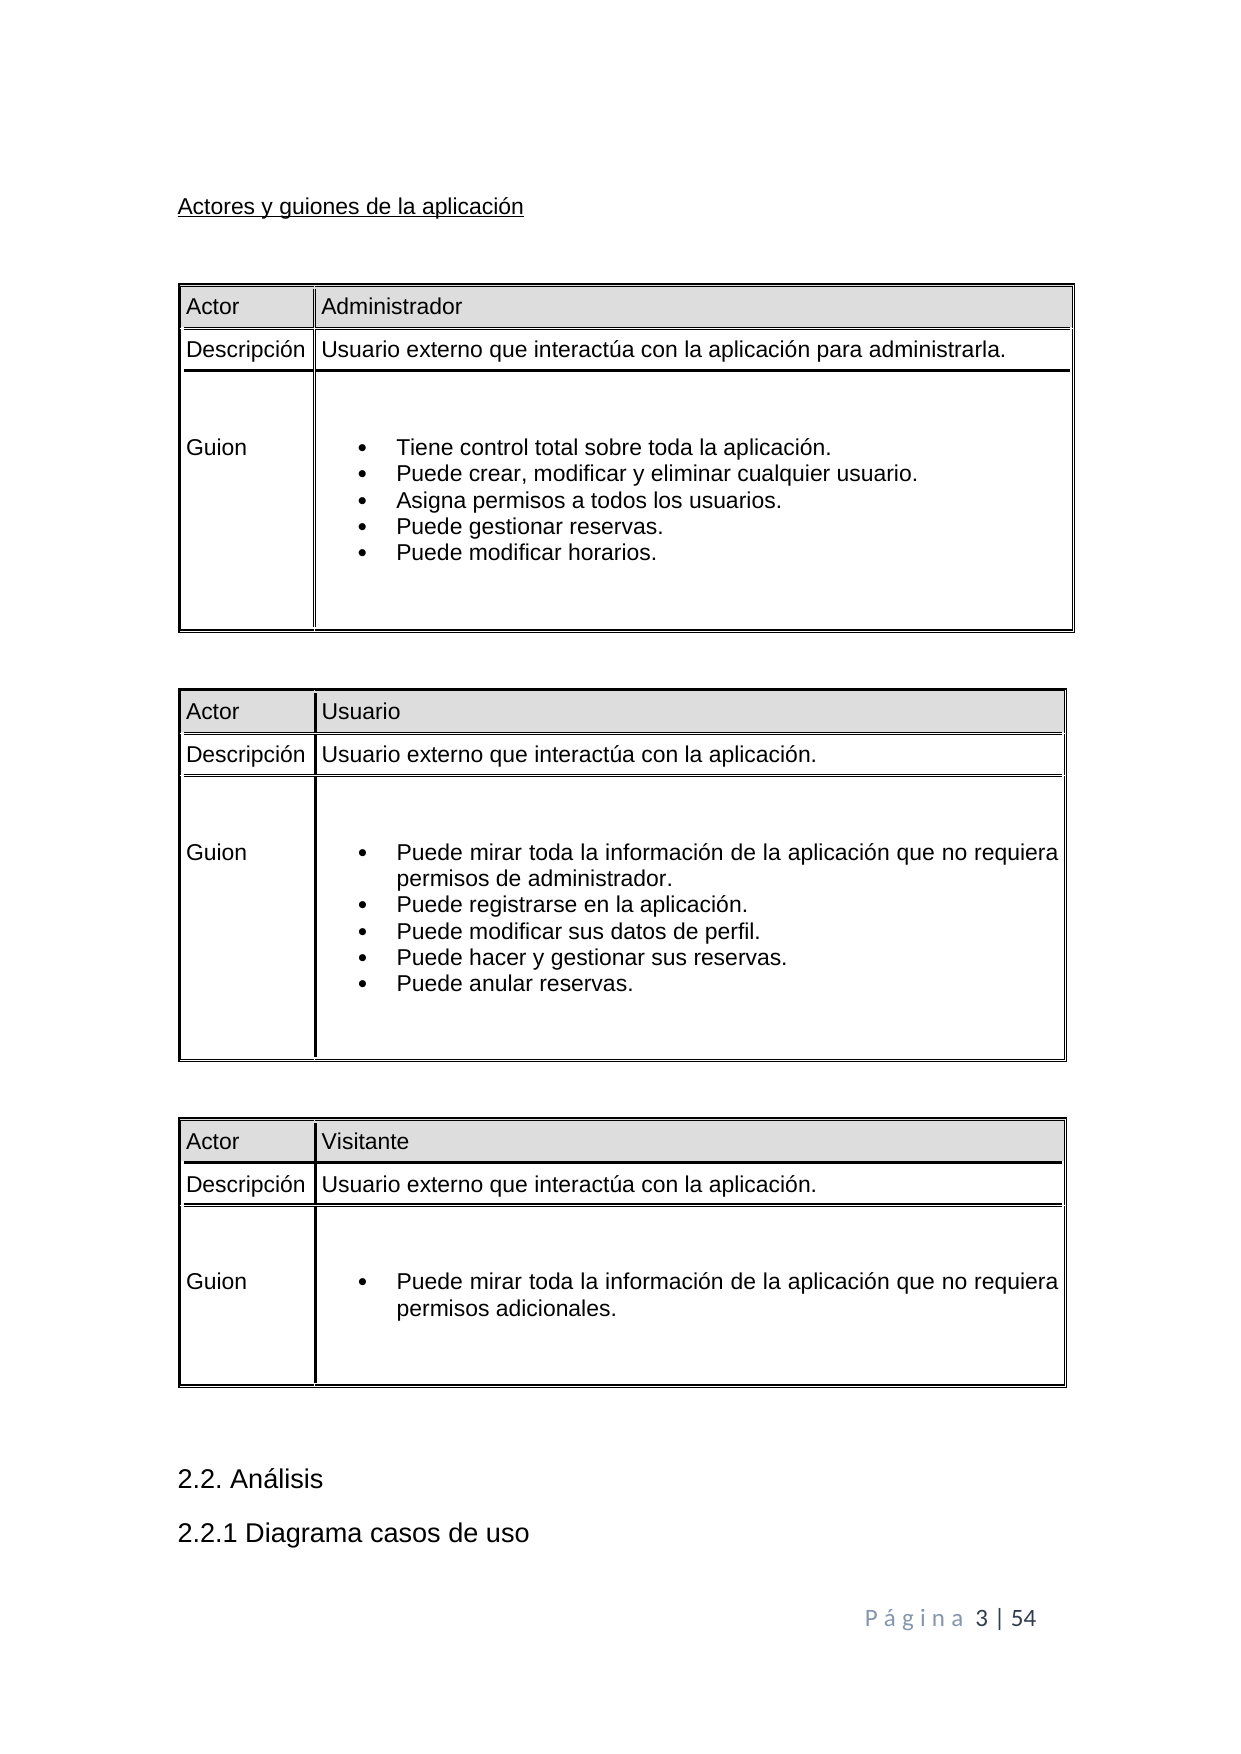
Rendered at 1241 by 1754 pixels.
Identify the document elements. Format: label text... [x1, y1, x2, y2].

subtitle 2.2. Análisis [177, 1463, 1063, 1494]
table_header Visitante [315, 1121, 1064, 1161]
table_header Actor [181, 287, 315, 327]
table_cell Usuario externo que interactúa con la aplicación. [315, 732, 1065, 774]
table_cell Descripción [180, 327, 315, 369]
table_header Actor [181, 1119, 315, 1161]
table_cell Descripción [180, 732, 315, 774]
text Actores y guiones de la aplicación [177, 193, 1063, 219]
subtitle 2.2.1 Diagrama casos de uso [177, 1517, 1063, 1549]
table_cell Puede mirar toda la información de la aplicación que no requiera permisos de administrador. Puede registrarse en la aplicación. Puede modificar sus datos de perfil. Puede hacer y gestionar sus reservas. Puede anular reservas. [315, 774, 1065, 1058]
table_cell Usuario externo que interactúa con la aplicación para administrarla. [315, 327, 1073, 369]
table_cell Guion [180, 774, 315, 1058]
table_header Administrador [315, 287, 1072, 327]
table_cell Tiene control total sobre toda la aplicación. Puede crear, modificar y eliminar cualquier usuario. Asigna permisos a todos los usuarios. Puede gestionar reservas. Puede modificar horarios. [315, 369, 1072, 629]
table_header Actor [181, 690, 315, 732]
table_cell Usuario externo que interactúa con la aplicación. [317, 1161, 1064, 1203]
table_cell Guion [181, 369, 315, 629]
table_cell Puede mirar toda la información de la aplicación que no requiera permisos adicionales. [315, 1203, 1064, 1384]
table_cell Descripción [181, 1161, 314, 1203]
table_header Usuario [315, 691, 1064, 732]
table_cell Guion [181, 1203, 315, 1384]
